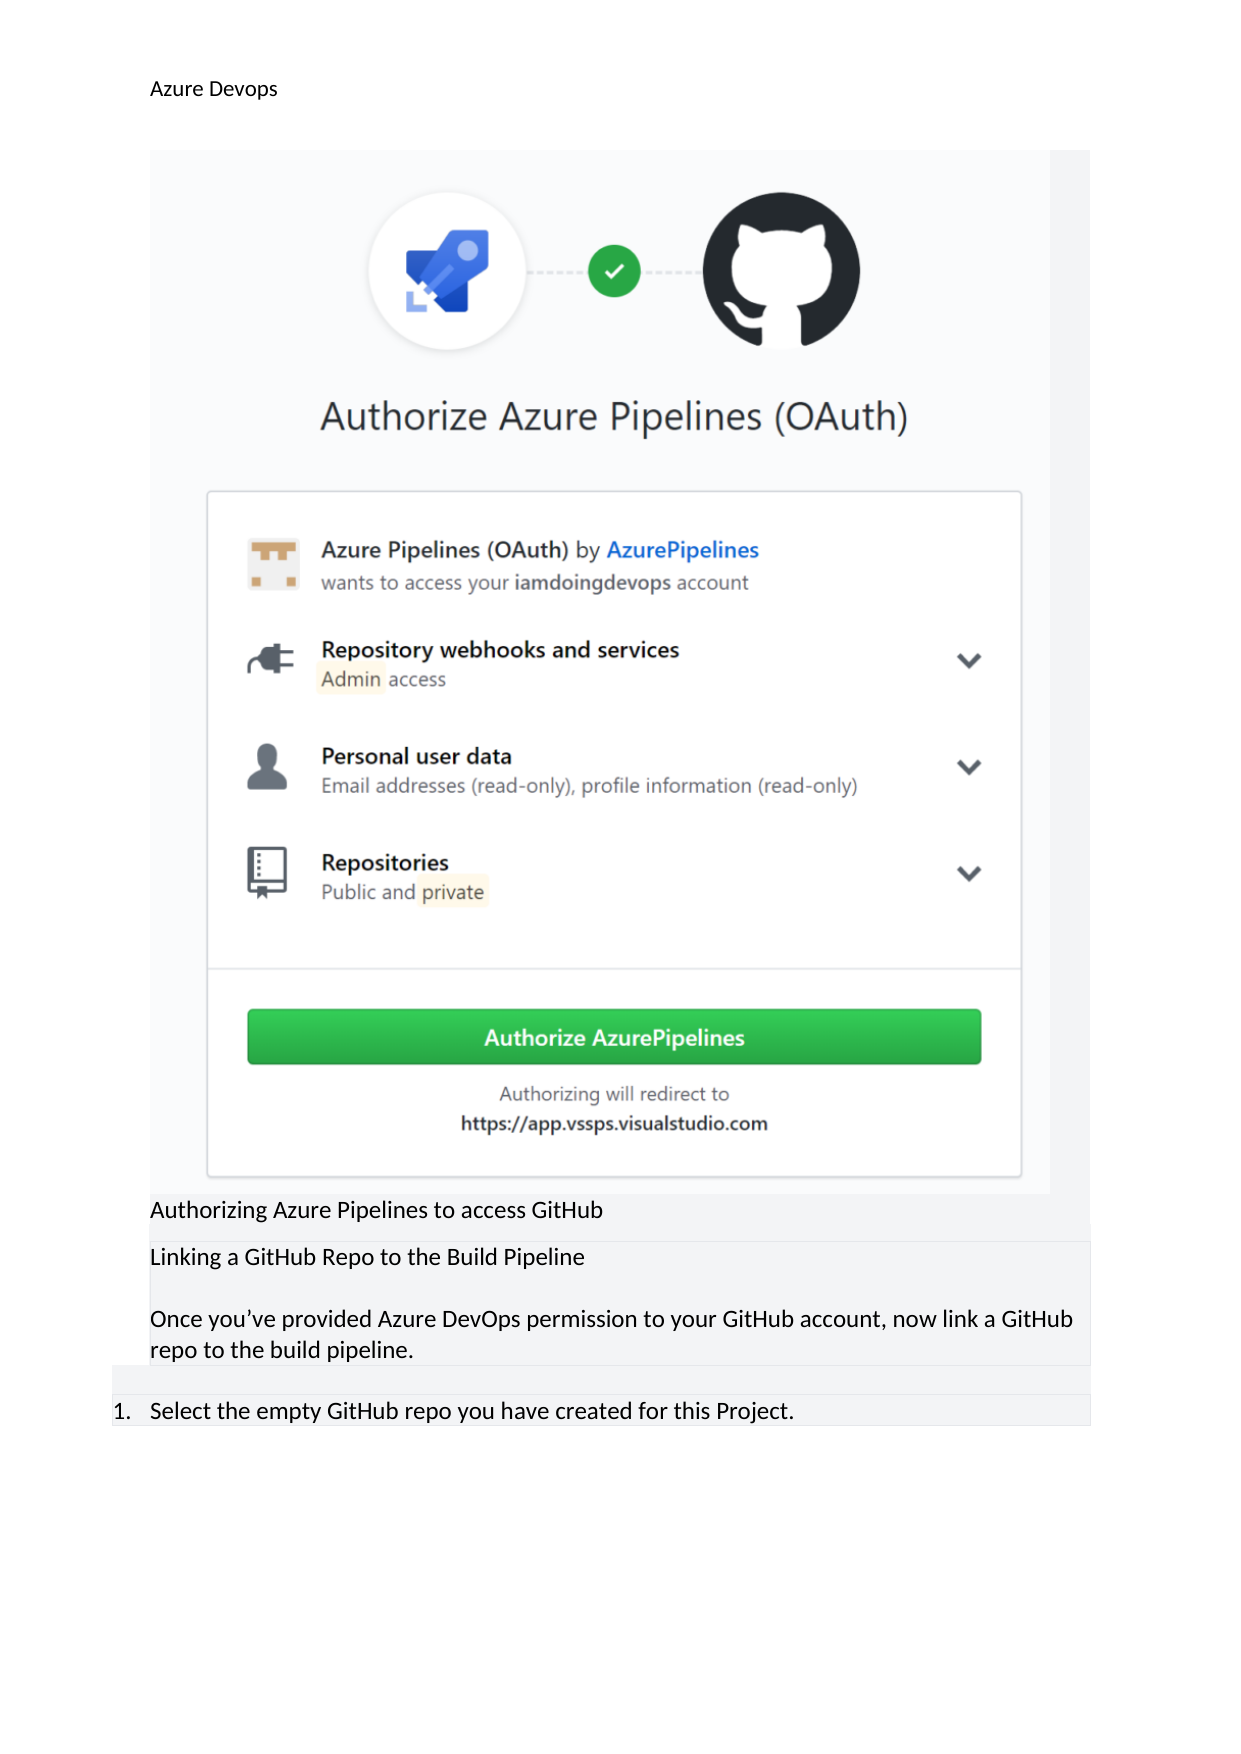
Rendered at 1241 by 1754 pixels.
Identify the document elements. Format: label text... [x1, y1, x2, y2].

text Once you’ve provided Azure DevOps permission to your GitHub account, now link a GitHub repo to the build pipeline. [151, 1303, 1090, 1365]
list Select the empty GitHub repo you have created for this Project. [113, 1395, 1090, 1425]
picture [150, 150, 1050, 1194]
subtitle Linking a GitHub Repo to the Build Pipeline [151, 1242, 1090, 1272]
